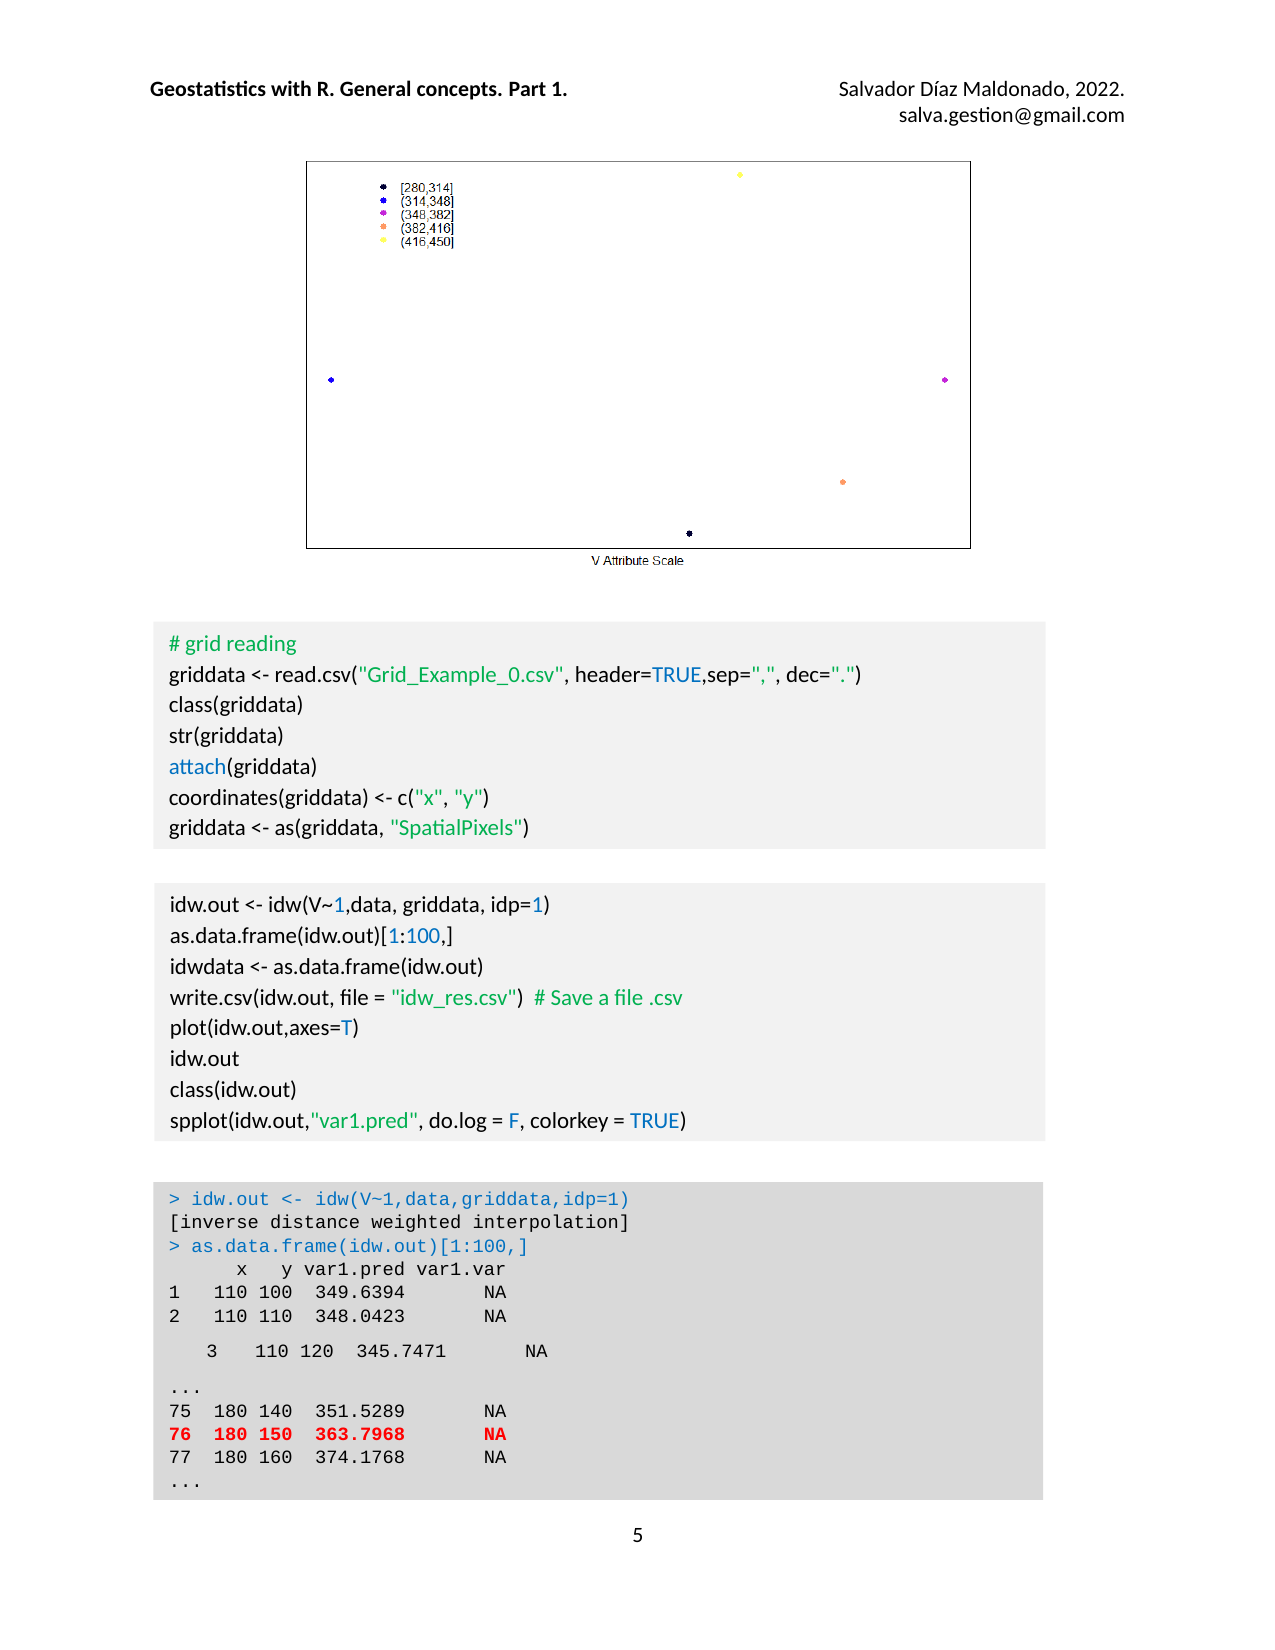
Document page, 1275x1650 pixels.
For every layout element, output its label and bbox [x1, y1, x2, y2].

picture [300, 155, 976, 572]
